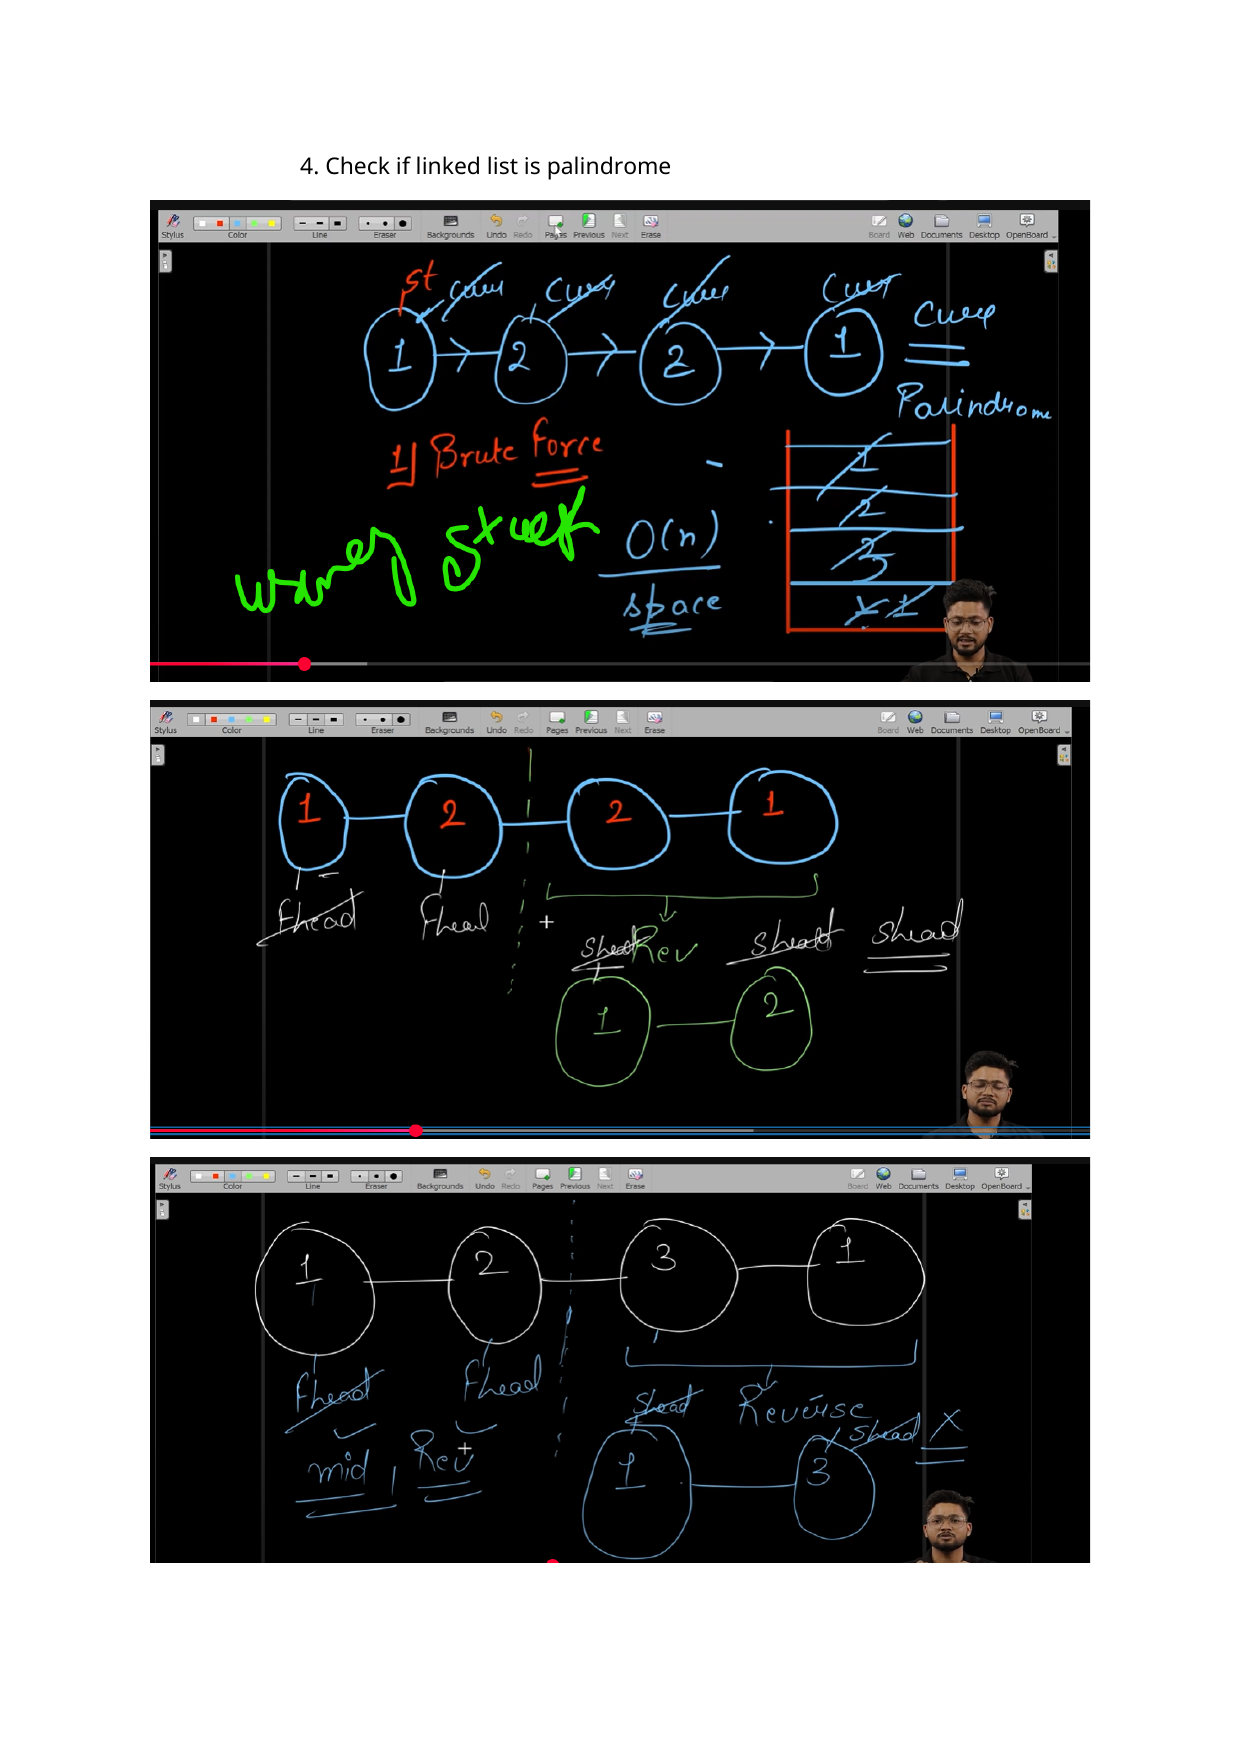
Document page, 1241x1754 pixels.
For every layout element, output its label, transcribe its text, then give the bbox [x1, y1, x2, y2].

text 4. Check if linked list is palindrome [150, 150, 1090, 181]
picture [150, 700, 1091, 1139]
picture [150, 1157, 1091, 1563]
picture [150, 200, 1091, 682]
